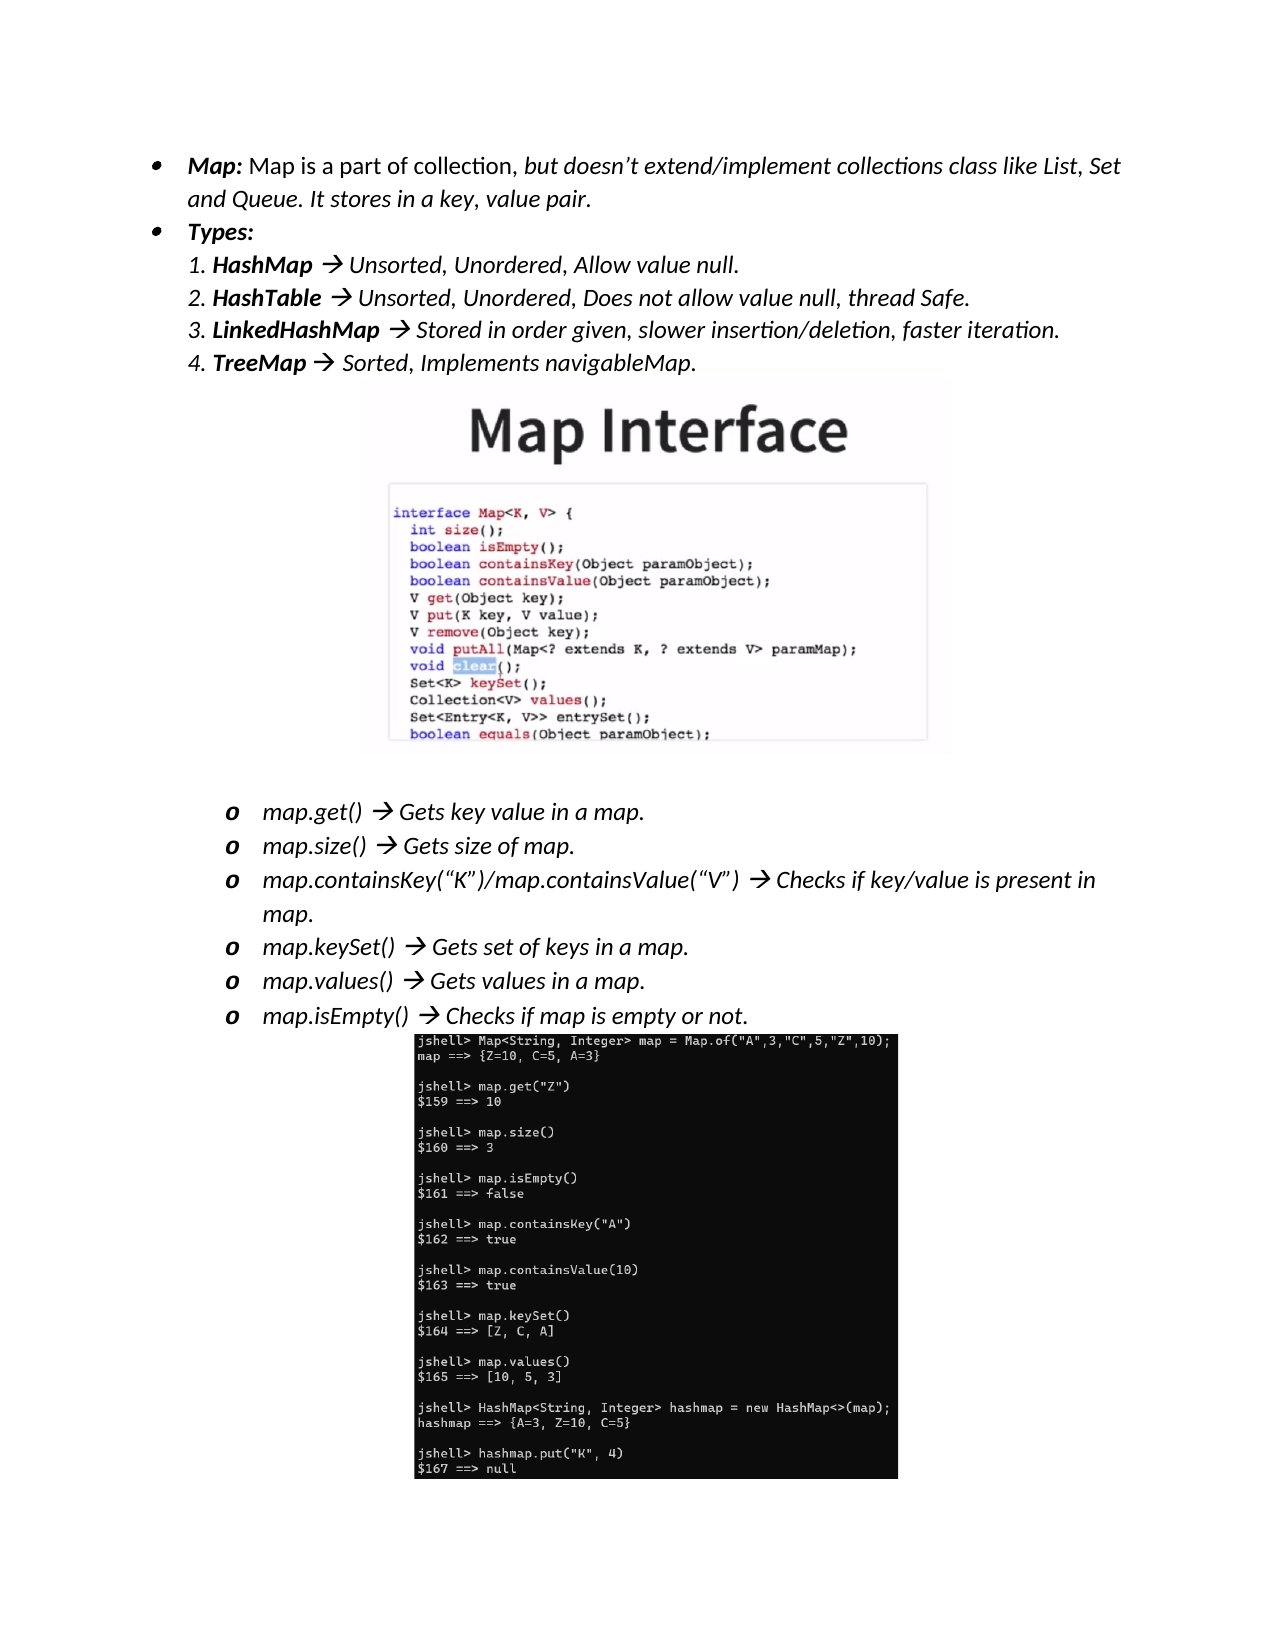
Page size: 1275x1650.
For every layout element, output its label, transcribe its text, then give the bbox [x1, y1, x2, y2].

list Map: Map is a part of collection, but doesn’t extend/implement collections class like List, Set and Queue. It stores in a key, value pair. [150, 150, 1125, 213]
list 3. LinkedHashMap Stored in order given, slower insertion/deletion, faster iteration. [187, 314, 1125, 345]
picture [414, 1034, 899, 1479]
list map.values() Gets values in a map. [225, 966, 1125, 997]
list map.size() Gets size of map. [225, 830, 1125, 862]
list map.isEmpty() Checks if map is empty or not. [225, 1000, 1125, 1032]
list map.get() Gets key value in a map. [225, 796, 1125, 827]
list 2. HashTable Unsorted, Unordered, Does not allow value null, thread Safe. [187, 282, 1125, 312]
list Types: [150, 216, 1125, 246]
list map.keySet() Gets set of keys in a map. [225, 931, 1125, 963]
list 1. HashMap Unsorted, Unordered, Allow value null. [187, 249, 1125, 279]
picture [360, 380, 953, 761]
list 4. TreeMap Sorted, Implements navigableMap. [187, 347, 1125, 378]
list map.containsKey(“K”)/map.containsValue(“V”) Checks if key/value is present in map. [225, 864, 1125, 929]
